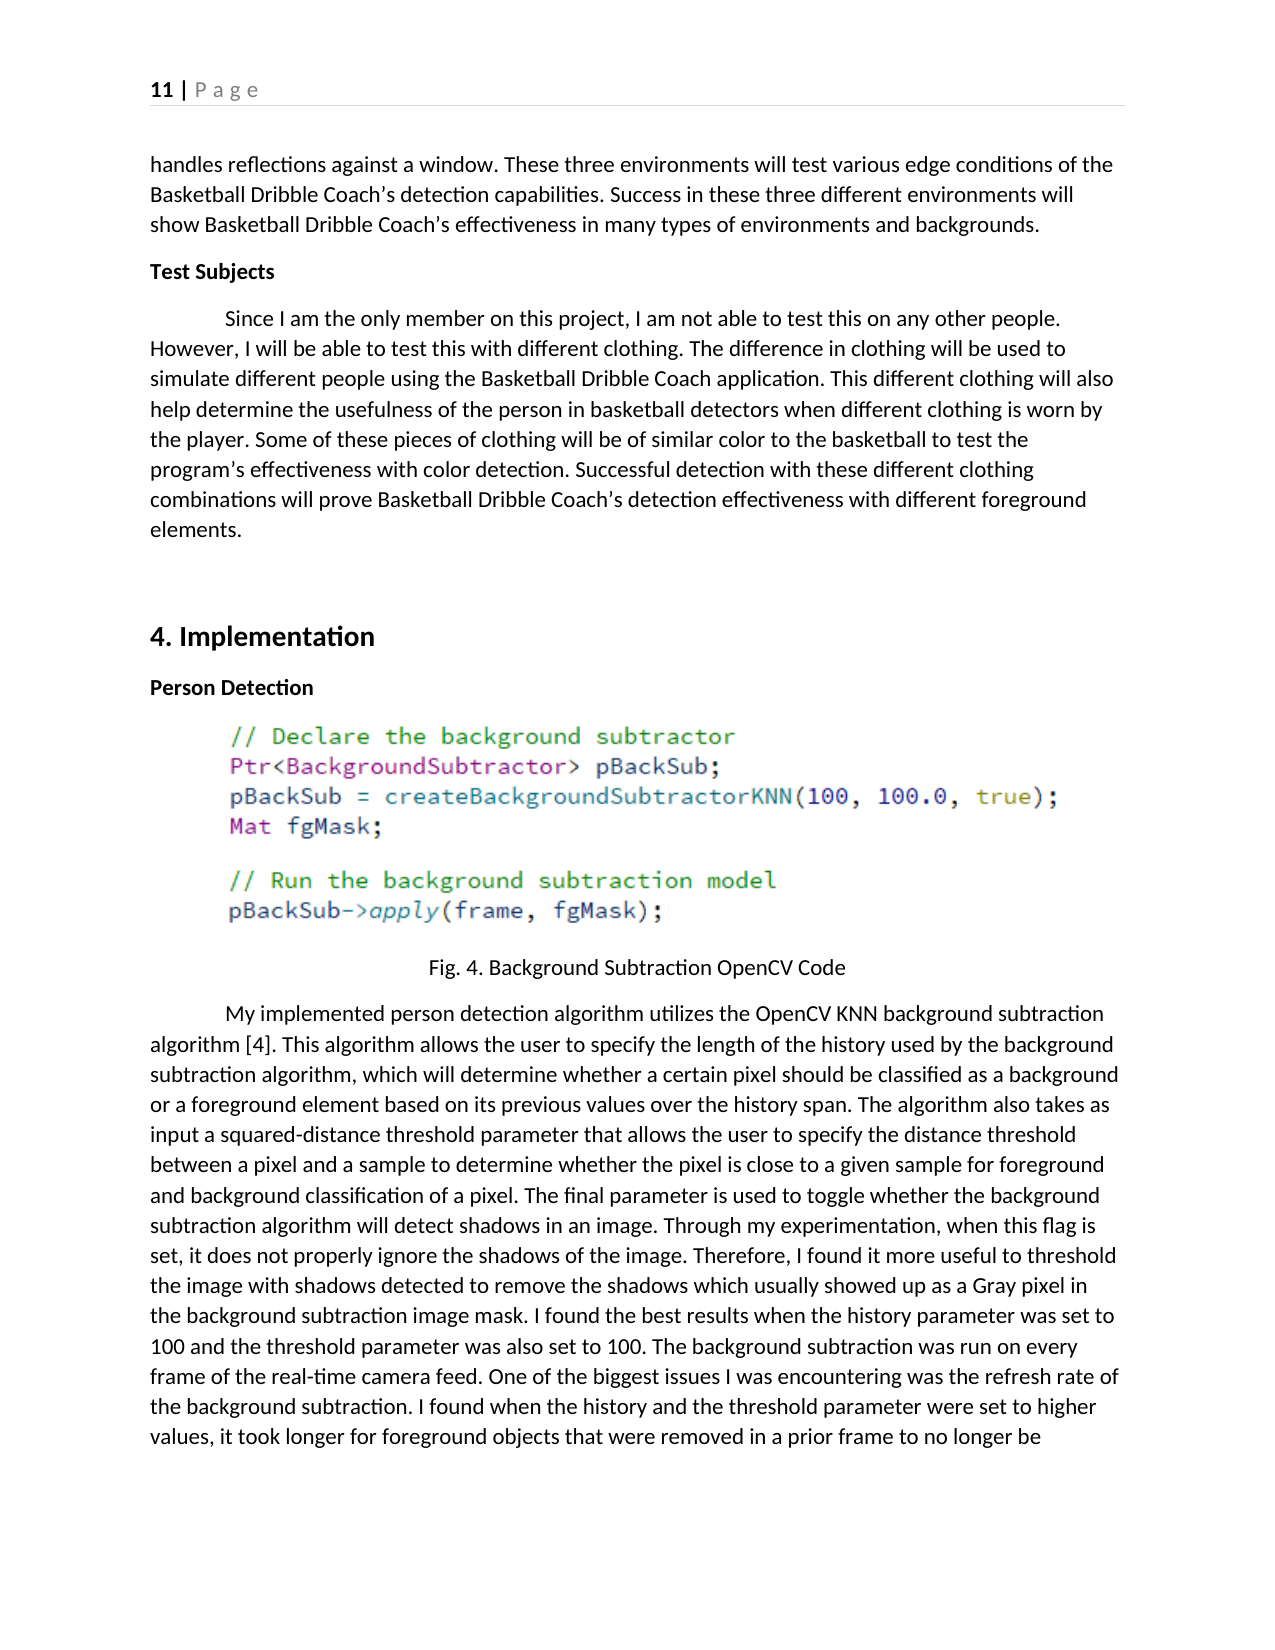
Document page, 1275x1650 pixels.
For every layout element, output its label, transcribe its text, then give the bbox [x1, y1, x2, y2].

text Person Detection [150, 673, 1125, 701]
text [150, 150, 1125, 238]
picture [222, 860, 790, 934]
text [150, 999, 1125, 1450]
text Test Subjects [150, 257, 1125, 285]
picture [225, 719, 1068, 842]
text 4. Implementation [150, 618, 1125, 653]
text Fig. 4. Background Subtraction OpenCV Code [150, 953, 1125, 981]
text Since I am the only member on this project, I am not able to test this on any other people. However, I will be able to test this with different clothing. The difference in clothing will be used to simulate different people using the Basketball Dribble Coach application. This different clothing will also help determine the usefulness of the person in basketball detectors when different clothing is worn by the player. Some of these pieces of clothing will be of similar color to the basketball to test the program’s effectiveness with color detection. Successful detection with these different clothing combinations will prove Basketball Dribble Coach’s detection effectiveness with different foreground elements. [150, 304, 1125, 544]
